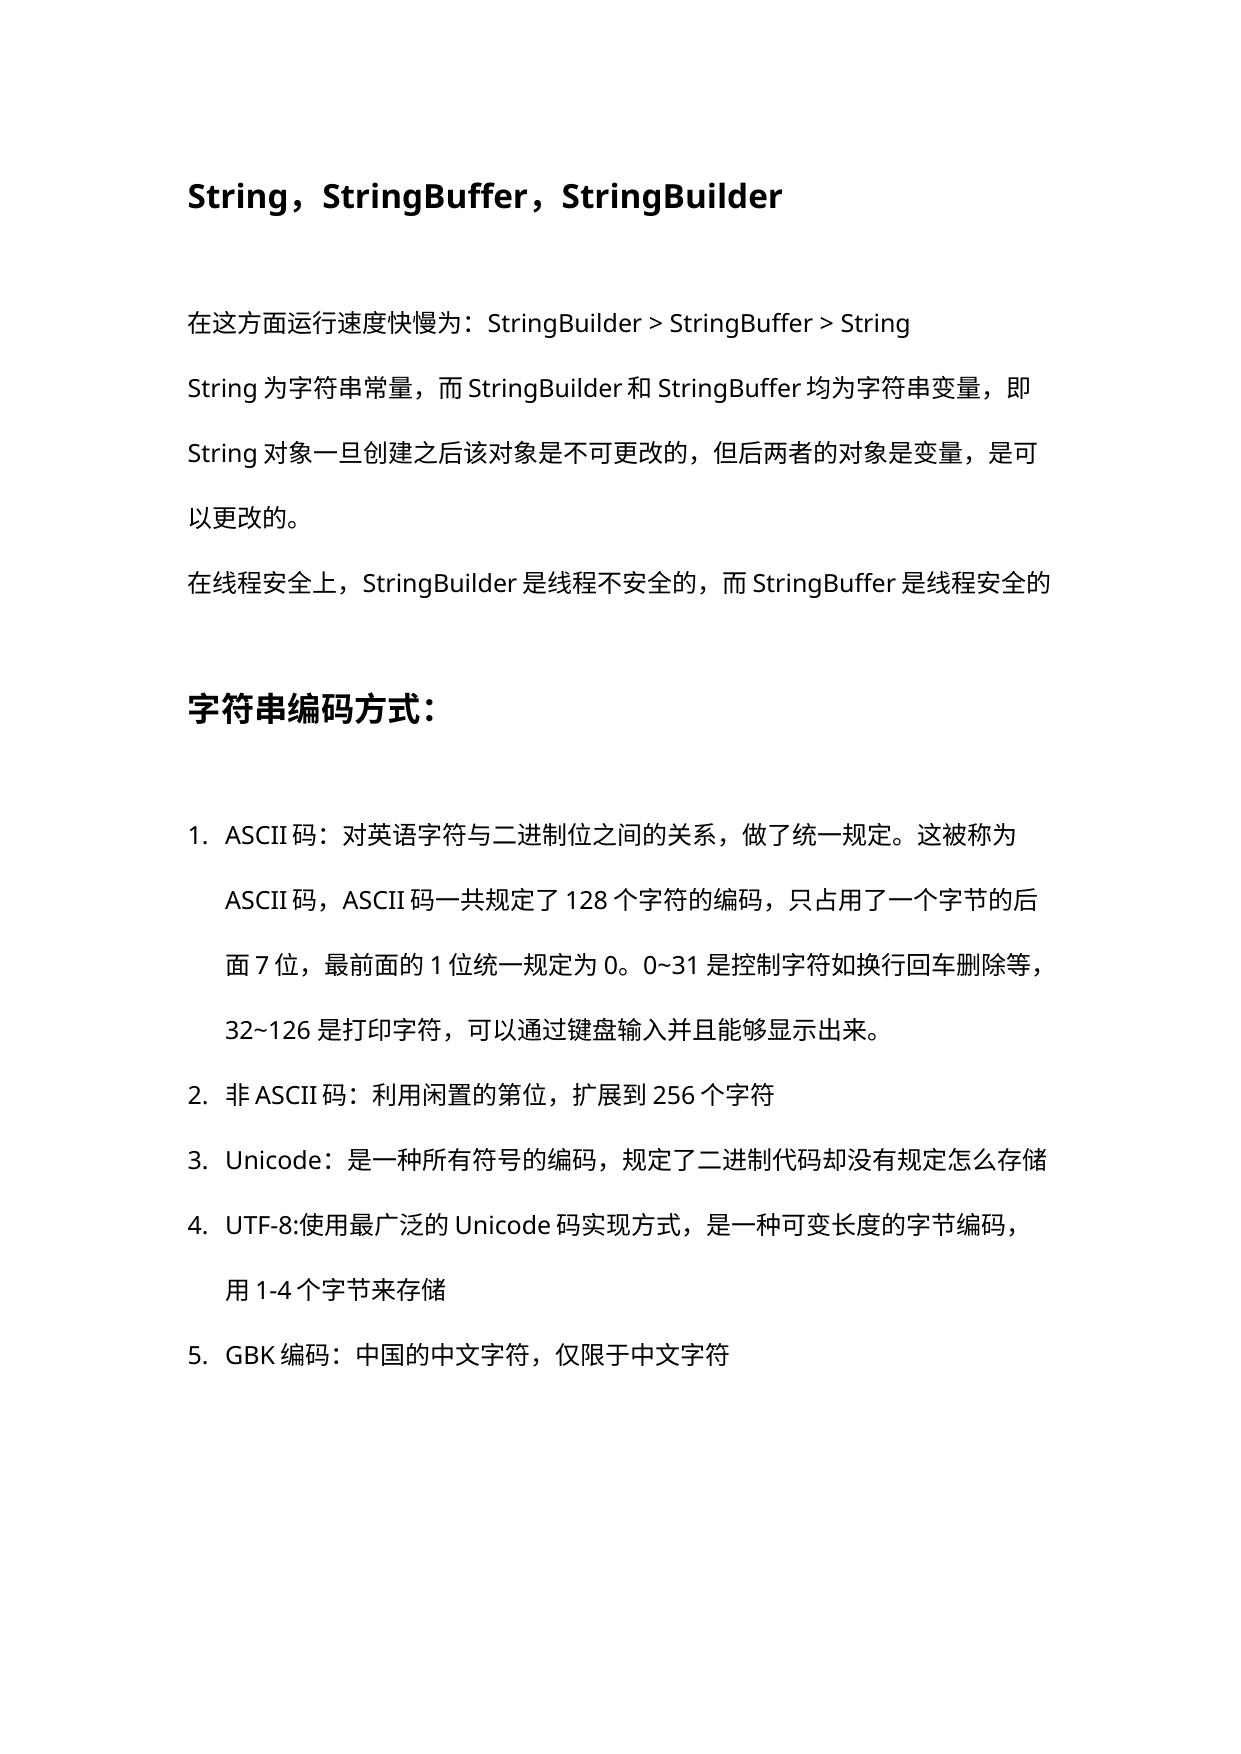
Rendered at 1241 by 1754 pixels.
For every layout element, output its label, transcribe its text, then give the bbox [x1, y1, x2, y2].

subtitle String，StringBuffer，StringBuilder [187, 162, 1053, 227]
list 非ASCII码：利用闲置的第位，扩展到256个字符 [187, 1061, 1053, 1126]
list GBK编码：中国的中文字符，仅限于中文字符 [187, 1321, 1053, 1386]
text 在线程安全上，StringBuilder是线程不安全的，而StringBuffer是线程安全的 [187, 549, 1053, 614]
text String为字符串常量，而StringBuilder和StringBuffer均为字符串变量，即String对象一旦创建之后该对象是不可更改的，但后两者的对象是变量，是可以更改的。 [187, 354, 1053, 549]
list Unicode：是一种所有符号的编码，规定了二进制代码却没有规定怎么存储 [187, 1126, 1053, 1191]
list UTF-8:使用最广泛的Unicode码实现方式，是一种可变长度的字节编码，用1-4个字节来存储 [187, 1191, 1053, 1321]
text 在这方面运行速度快慢为：StringBuilder > StringBuffer > String [187, 289, 1053, 354]
list ASCII码：对英语字符与二进制位之间的关系，做了统一规定。这被称为ASCII码，ASCII码一共规定了128个字符的编码，只占用了一个字节的后面7位，最前面的1位统一规定为0。0~31 是控制字符如换行回车删除等，32~126 是打印字符，可以通过键盘输入并且能够显示出来。 [187, 801, 1053, 1061]
subtitle 字符串编码方式： [187, 674, 1053, 739]
